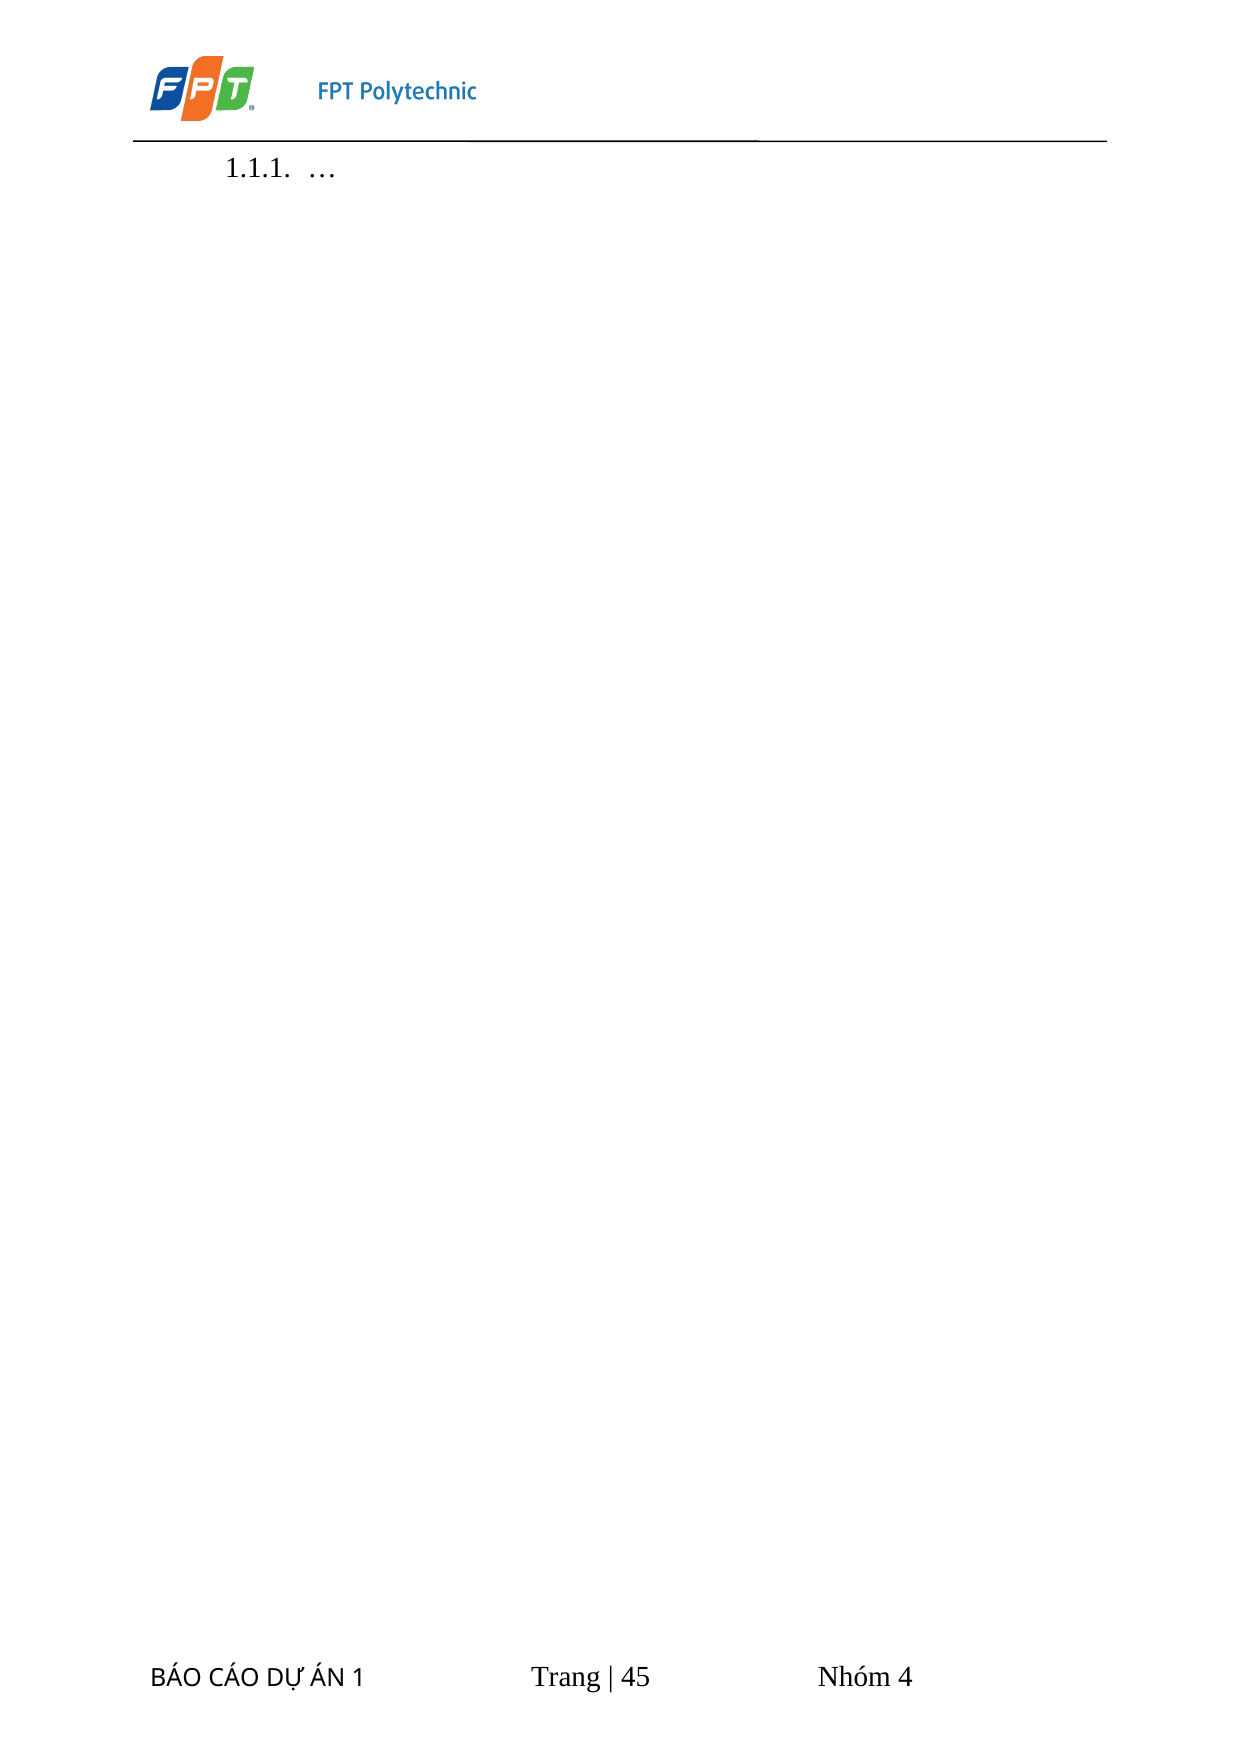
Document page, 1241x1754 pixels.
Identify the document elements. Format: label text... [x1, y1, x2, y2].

list … [225, 150, 1090, 183]
picture [150, 56, 477, 121]
